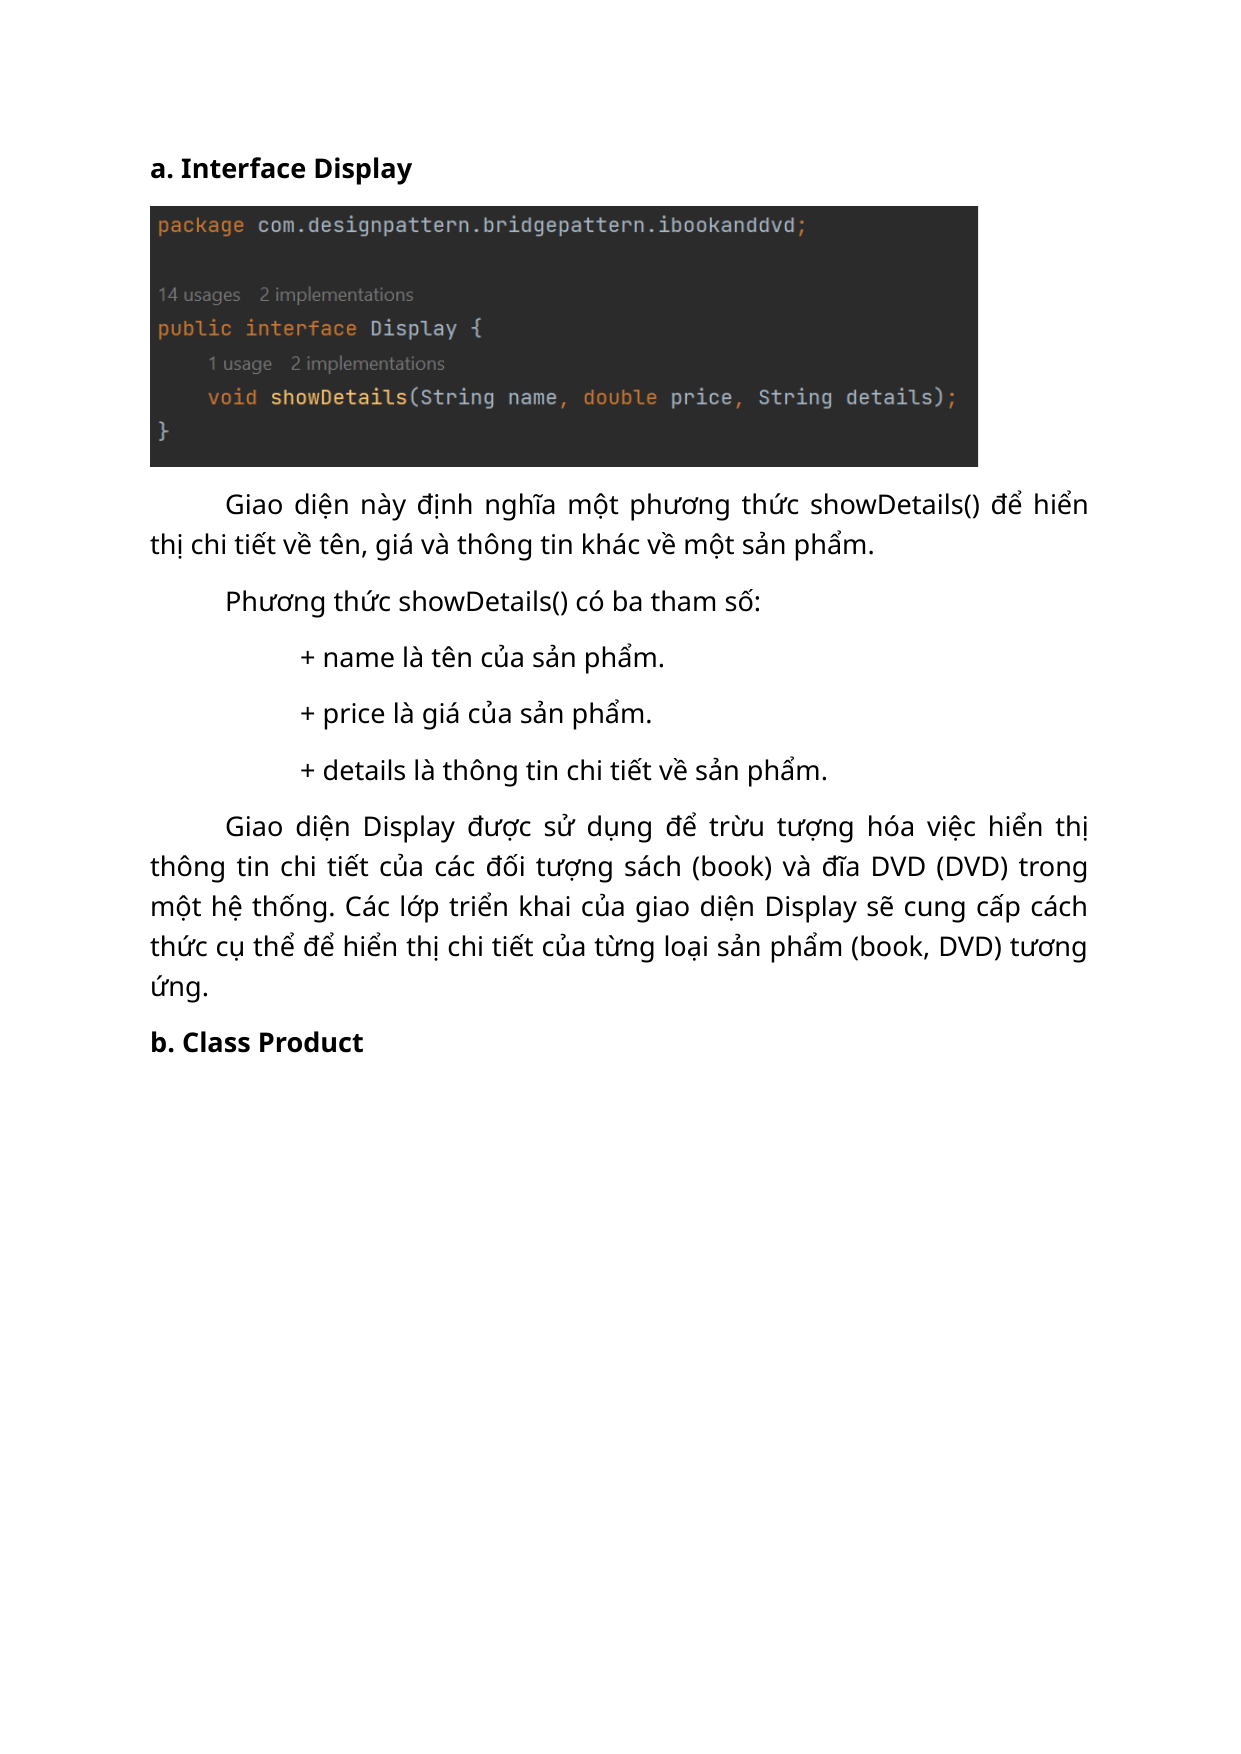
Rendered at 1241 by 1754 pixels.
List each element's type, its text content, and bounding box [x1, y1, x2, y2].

text Giao diện này định nghĩa một phương thức showDetails() để hiển thị chi tiết về tên, giá và thông tin khác về một sản phẩm. [150, 486, 1090, 562]
text + details là thông tin chi tiết về sản phẩm. [225, 751, 1090, 788]
picture [150, 206, 979, 467]
text + price là giá của sản phẩm. [225, 695, 1090, 732]
text a. Interface Display [150, 150, 1090, 187]
text Giao diện Display được sử dụng để trừu tượng hóa việc hiển thị thông tin chi tiết của các đối tượng sách (book) và đĩa DVD (DVD) trong một hệ thống. Các lớp triển khai của giao diện Display sẽ cung cấp cách thức cụ thể để hiển thị chi tiết của từng loại sản phẩm (book, DVD) tương ứng. [150, 808, 1090, 1004]
text Phương thức showDetails() có ba tham số: [150, 582, 1090, 619]
text + name là tên của sản phẩm. [225, 638, 1090, 675]
text b. Class Product [150, 1023, 1090, 1060]
